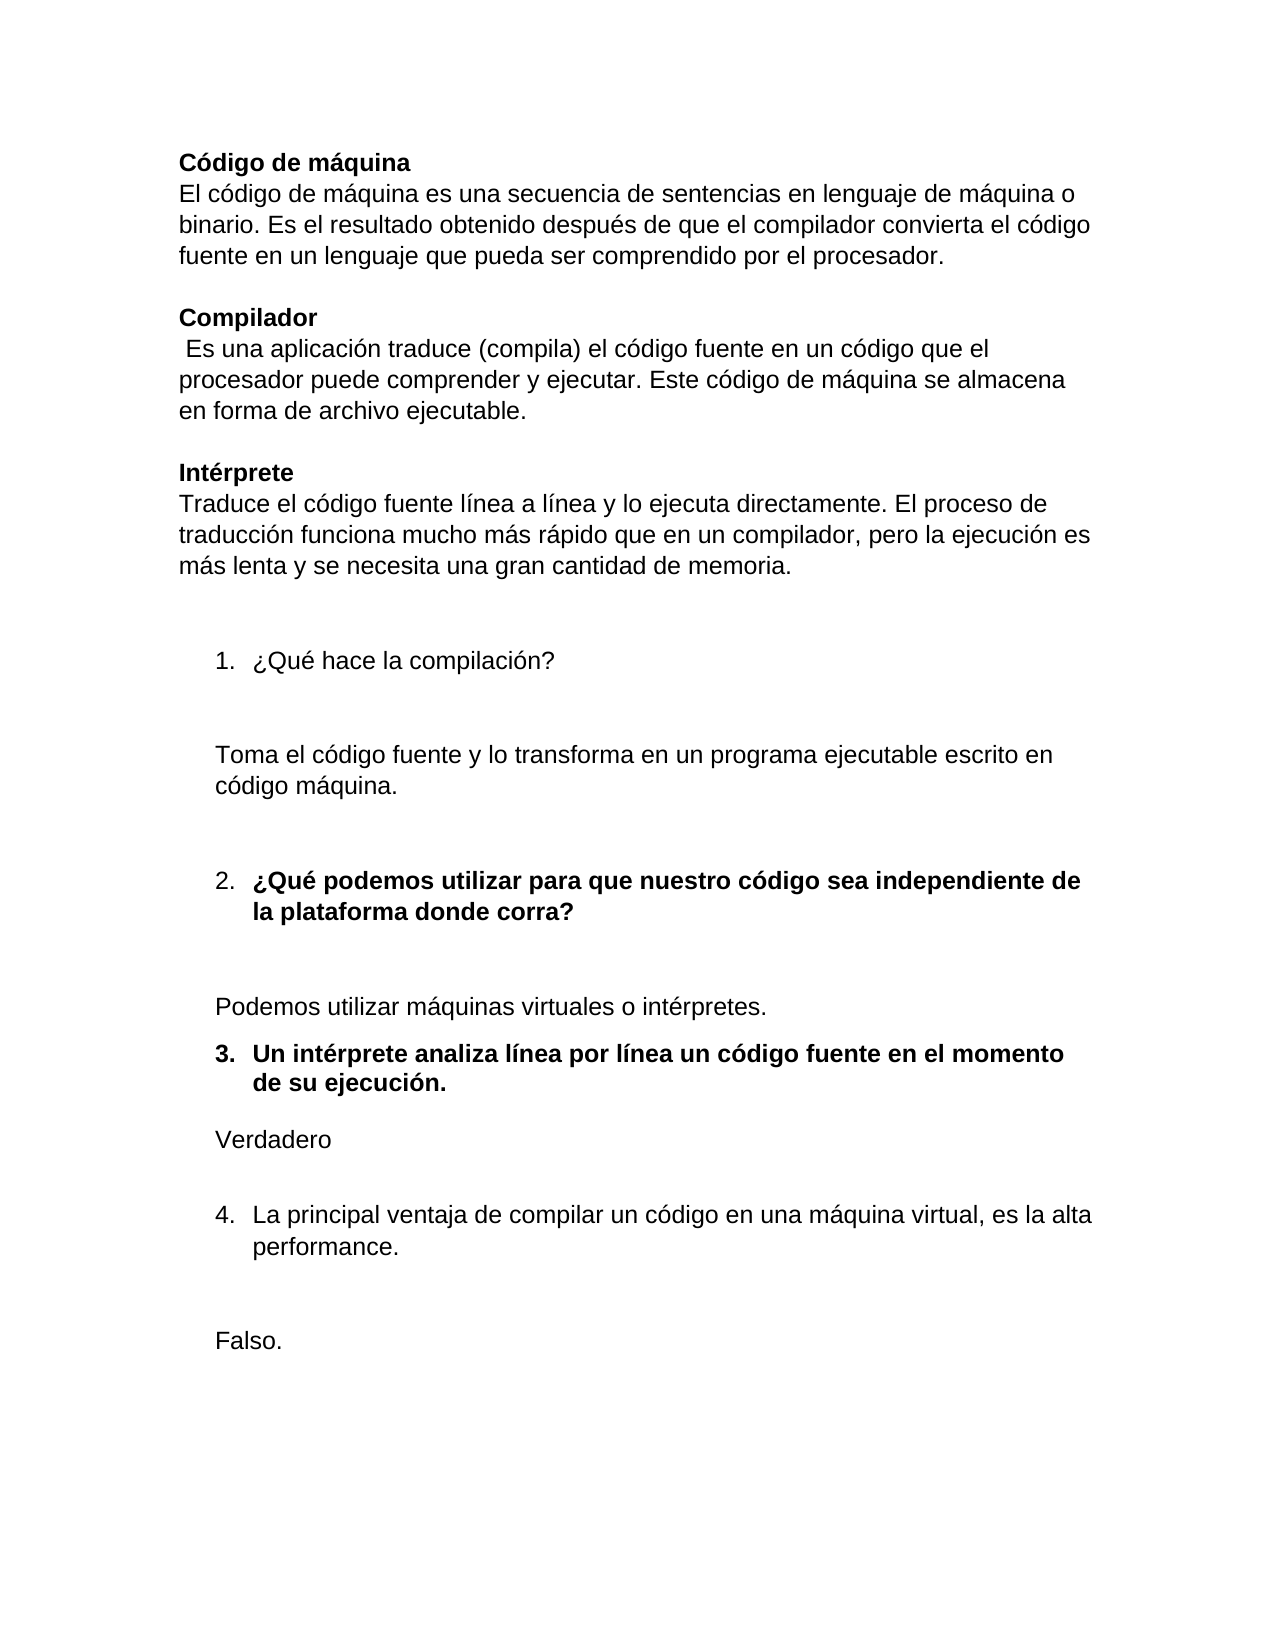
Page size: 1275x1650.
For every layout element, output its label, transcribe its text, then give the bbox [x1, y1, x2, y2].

list Un intérprete analiza línea por línea un código fuente en el momento de su ejecución. [215, 1039, 1098, 1097]
list Traduce el código fuente línea a línea y lo ejecuta directamente. El proceso de traducción funciona mucho más rápido que en un compilador, pero la ejecución es más lenta y se necesita una gran cantidad de memoria. [178, 489, 1098, 580]
text Falso. [177, 1326, 1098, 1355]
list El código de máquina es una secuencia de sentencias en lenguaje de máquina o binario. Es el resultado obtenido después de que el compilador convierta el código fuente en un lenguaje que pueda ser comprendido por el procesador. [178, 179, 1098, 269]
list Compilador [178, 303, 1098, 332]
list ¿Qué hace la compilación? [215, 646, 1098, 674]
list ¿Qué podemos utilizar para que nuestro código sea independiente de la plataforma donde corra? [215, 866, 1098, 926]
text Podemos utilizar máquinas virtuales o intérpretes. [177, 992, 1098, 1020]
list Intérprete [178, 458, 1098, 487]
list Es una aplicación traduce (compila) el código fuente en un código que el procesador puede comprender y ejecutar. Este código de máquina se almacena en forma de archivo ejecutable. [178, 334, 1098, 425]
list Código de máquina [178, 148, 1098, 176]
list La principal ventaja de compilar un código en una máquina virtual, es la alta performance. [215, 1200, 1098, 1260]
text Verdadero [177, 1125, 1098, 1153]
text Toma el código fuente y lo transforma en un programa ejecutable escrito en código máquina. [215, 740, 1098, 800]
